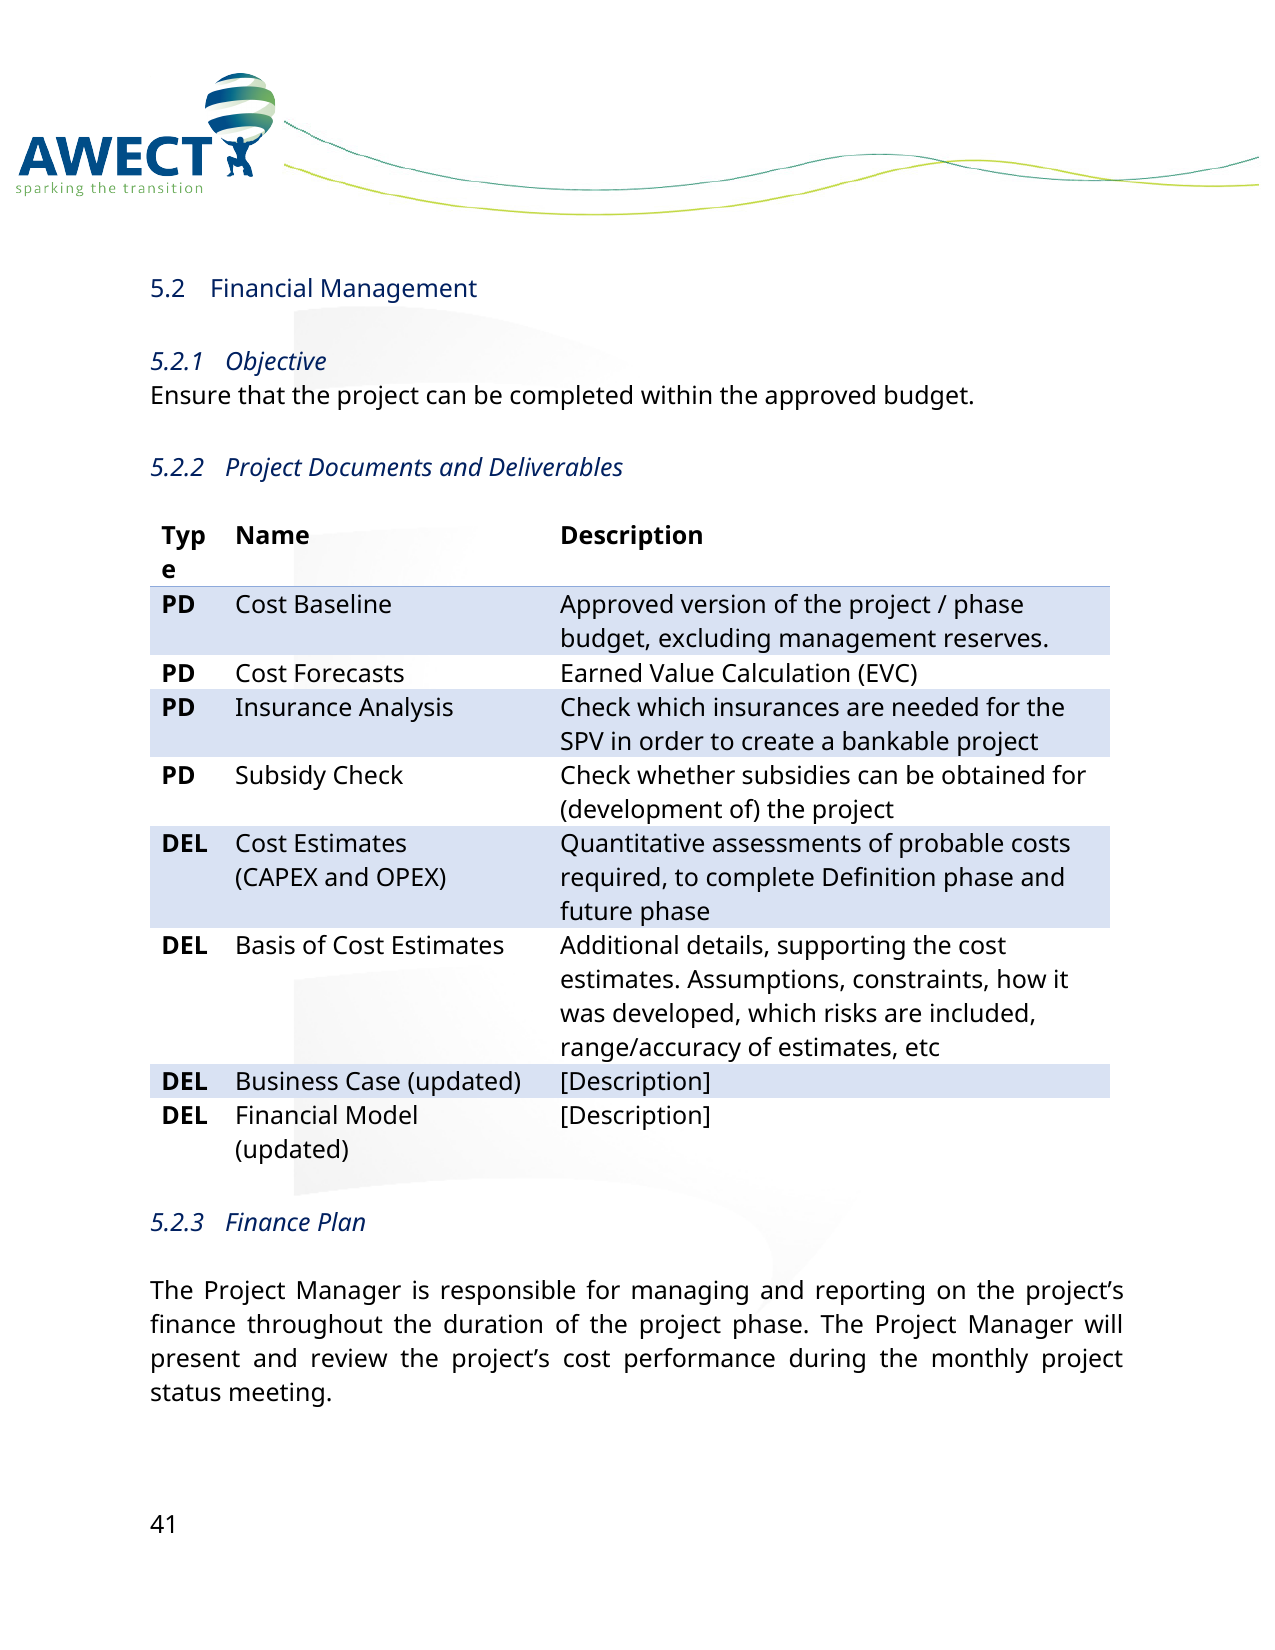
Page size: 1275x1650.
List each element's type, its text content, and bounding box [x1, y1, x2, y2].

table_cell DEL [150, 826, 224, 928]
table_cell Quantitative assessments of probable costs required, to complete Definition phase and future phase [549, 826, 1110, 928]
table_cell Earned Value Calculation (EVC) [549, 655, 1110, 689]
table_cell Basis of Cost Estimates [224, 928, 549, 1064]
table_cell DEL [150, 1064, 224, 1098]
table_header Description [549, 518, 1110, 586]
table_cell PD [150, 587, 224, 655]
table_cell [Description] [549, 1098, 1110, 1166]
table_cell DEL [150, 928, 224, 1064]
table_cell PD [150, 689, 224, 757]
subtitle Objective [150, 343, 1125, 377]
table_cell PD [150, 655, 224, 689]
table_cell PD [150, 758, 224, 826]
text Ensure that the project can be completed within the approved budget. [150, 377, 1125, 412]
picture [15, 73, 1265, 221]
table_cell Cost Estimates (CAPEX and OPEX) [224, 826, 549, 928]
table_cell Business Case (updated) [224, 1064, 549, 1098]
table_header Name [224, 518, 549, 586]
table_cell [Description] [549, 1064, 1110, 1098]
subtitle Finance Plan [150, 1204, 1125, 1238]
table_cell DEL [150, 1098, 224, 1166]
table_cell Financial Model (updated) [224, 1098, 549, 1166]
text The Project Manager is responsible for managing and reporting on the project’s finance throughout the duration of the project phase. The Project Manager will present and review the project’s cost performance during the monthly project status meeting. [150, 1272, 1125, 1409]
table_cell Approved version of the project / phase budget, excluding management reserves. [549, 587, 1110, 655]
table_cell Cost Baseline [224, 587, 549, 655]
table_header Type [150, 518, 224, 586]
subtitle Project Documents and Deliverables [150, 450, 1125, 484]
table_cell Subsidy Check [224, 758, 549, 826]
table_cell Check whether subsidies can be obtained for (development of) the project [549, 758, 1110, 826]
table_cell Insurance Analysis [224, 689, 549, 757]
subtitle Financial Management [150, 271, 1125, 305]
table_cell Cost Forecasts [224, 655, 549, 689]
table_cell Additional details, supporting the cost estimates. Assumptions, constraints, how it was developed, which risks are included, range/accuracy of estimates, etc [549, 928, 1110, 1064]
table_cell Check which insurances are needed for the SPV in order to create a bankable project [549, 689, 1110, 757]
